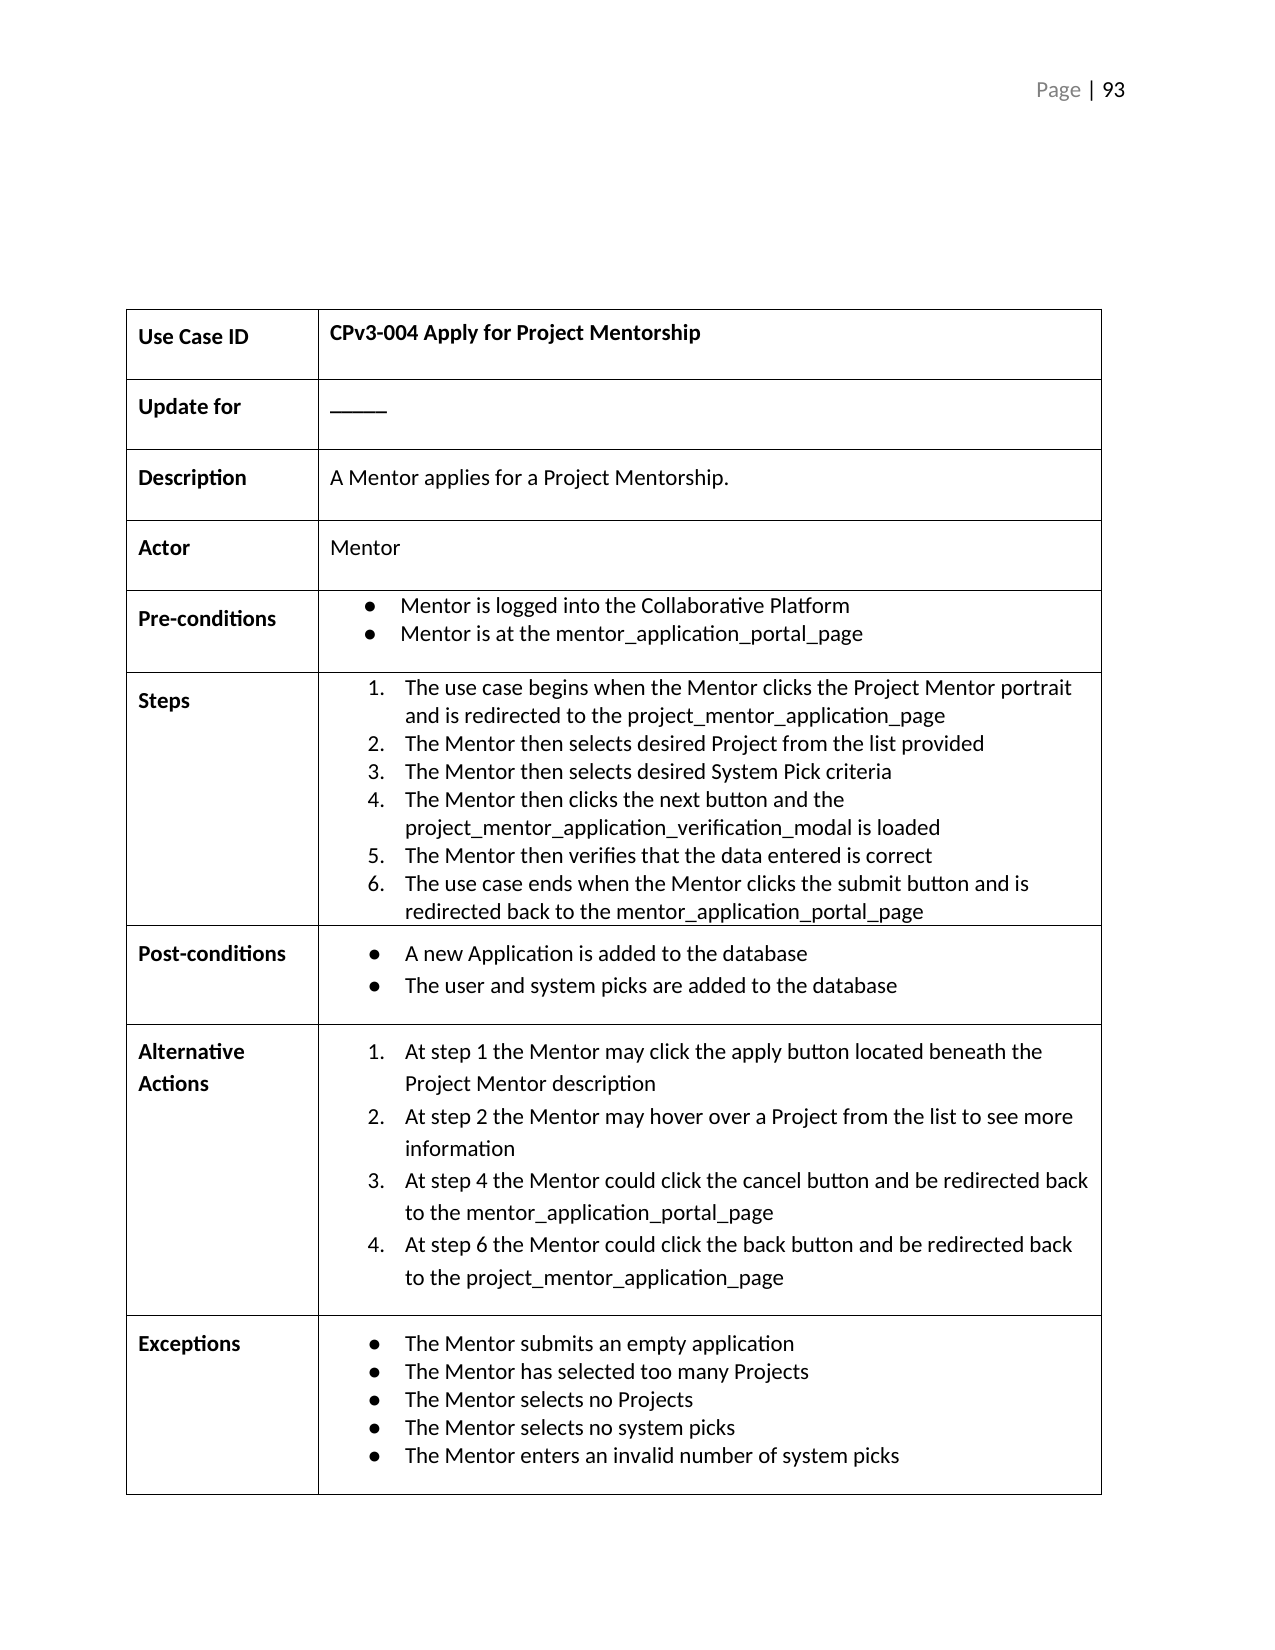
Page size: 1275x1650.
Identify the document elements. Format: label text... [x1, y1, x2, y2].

table_cell Description [127, 450, 318, 520]
table_cell Mentor [319, 521, 1101, 590]
table_cell Update for [127, 380, 318, 449]
table_cell Alternative Actions [127, 1025, 318, 1315]
table_cell _____ [319, 380, 1101, 449]
table_cell Pre-conditions [127, 591, 318, 672]
table_cell Steps [127, 673, 318, 925]
table_cell The use case begins when the Mentor clicks the Project Mentor portrait and is redirected to the project_mentor_application_page The Mentor then selects desired Project from the list provided The Mentor then selects desired System Pick criteria The Mentor then clicks the next button and the project_mentor_application_verification_modal is loaded The Mentor then verifies that the data entered is correct The use case ends when the Mentor clicks the submit button and is redirected back to the mentor_application_portal_page [319, 673, 1101, 925]
table_cell Mentor is logged into the Collaborative Platform Mentor is at the mentor_application_portal_page [319, 591, 1101, 672]
table_cell Exceptions [127, 1316, 318, 1494]
table_cell Actor [127, 521, 318, 590]
table_cell The Mentor submits an empty application The Mentor has selected too many Projects The Mentor selects no Projects The Mentor selects no system picks The Mentor enters an invalid number of system picks [319, 1316, 1101, 1494]
table_cell A Mentor applies for a Project Mentorship. [319, 450, 1101, 520]
table_cell At step 1 the Mentor may click the apply button located beneath the Project Mentor description At step 2 the Mentor may hover over a Project from the list to see more information At step 4 the Mentor could click the cancel button and be redirected back to the mentor_application_portal_page At step 6 the Mentor could click the back button and be redirected back to the project_mentor_application_page [319, 1025, 1101, 1315]
table_header CPv3-004 Apply for Project Mentorship [319, 310, 1101, 379]
table_cell A new Application is added to the database The user and system picks are added to the database [319, 926, 1101, 1024]
table_cell Post-conditions [127, 926, 318, 1024]
table_header Use Case ID [127, 310, 318, 379]
